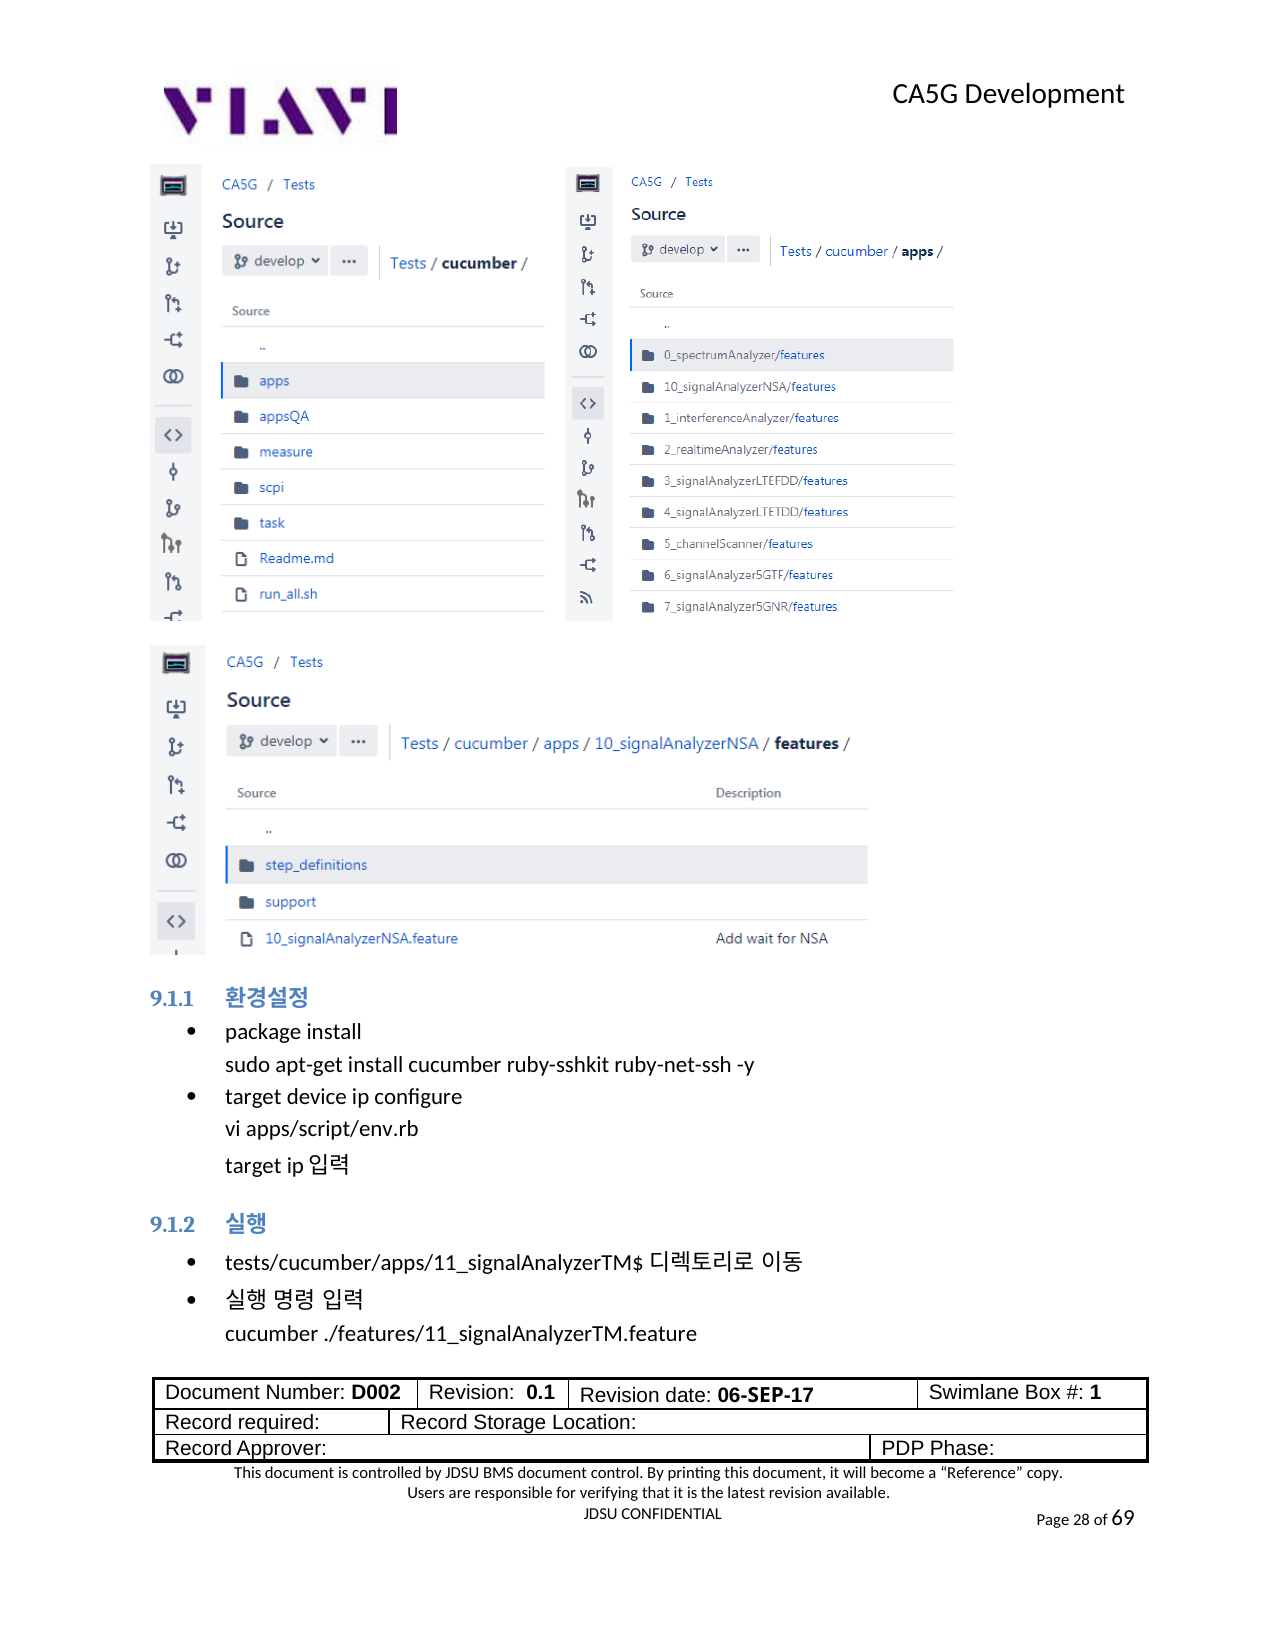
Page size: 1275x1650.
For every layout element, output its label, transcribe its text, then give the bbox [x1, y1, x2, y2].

list target device ip configure vi apps/script/env.rb target ip입력 [187, 1082, 1125, 1180]
picture [150, 164, 545, 621]
list tests/cucumber/apps/11_signalAnalyzerTM$ 디렉토리로 이동 [187, 1244, 1125, 1277]
picture [565, 167, 954, 621]
subtitle 환경설정 [150, 979, 1125, 1013]
list package install sudo apt-get install cucumber ruby-sshkit ruby-net-ssh -y [187, 1017, 1125, 1078]
list 실행 명령 입력 cucumber ./features/11_signalAnalyzerTM.feature [187, 1282, 1125, 1348]
picture [162, 68, 397, 146]
picture [150, 645, 868, 955]
subtitle 실행 [150, 1206, 1125, 1239]
